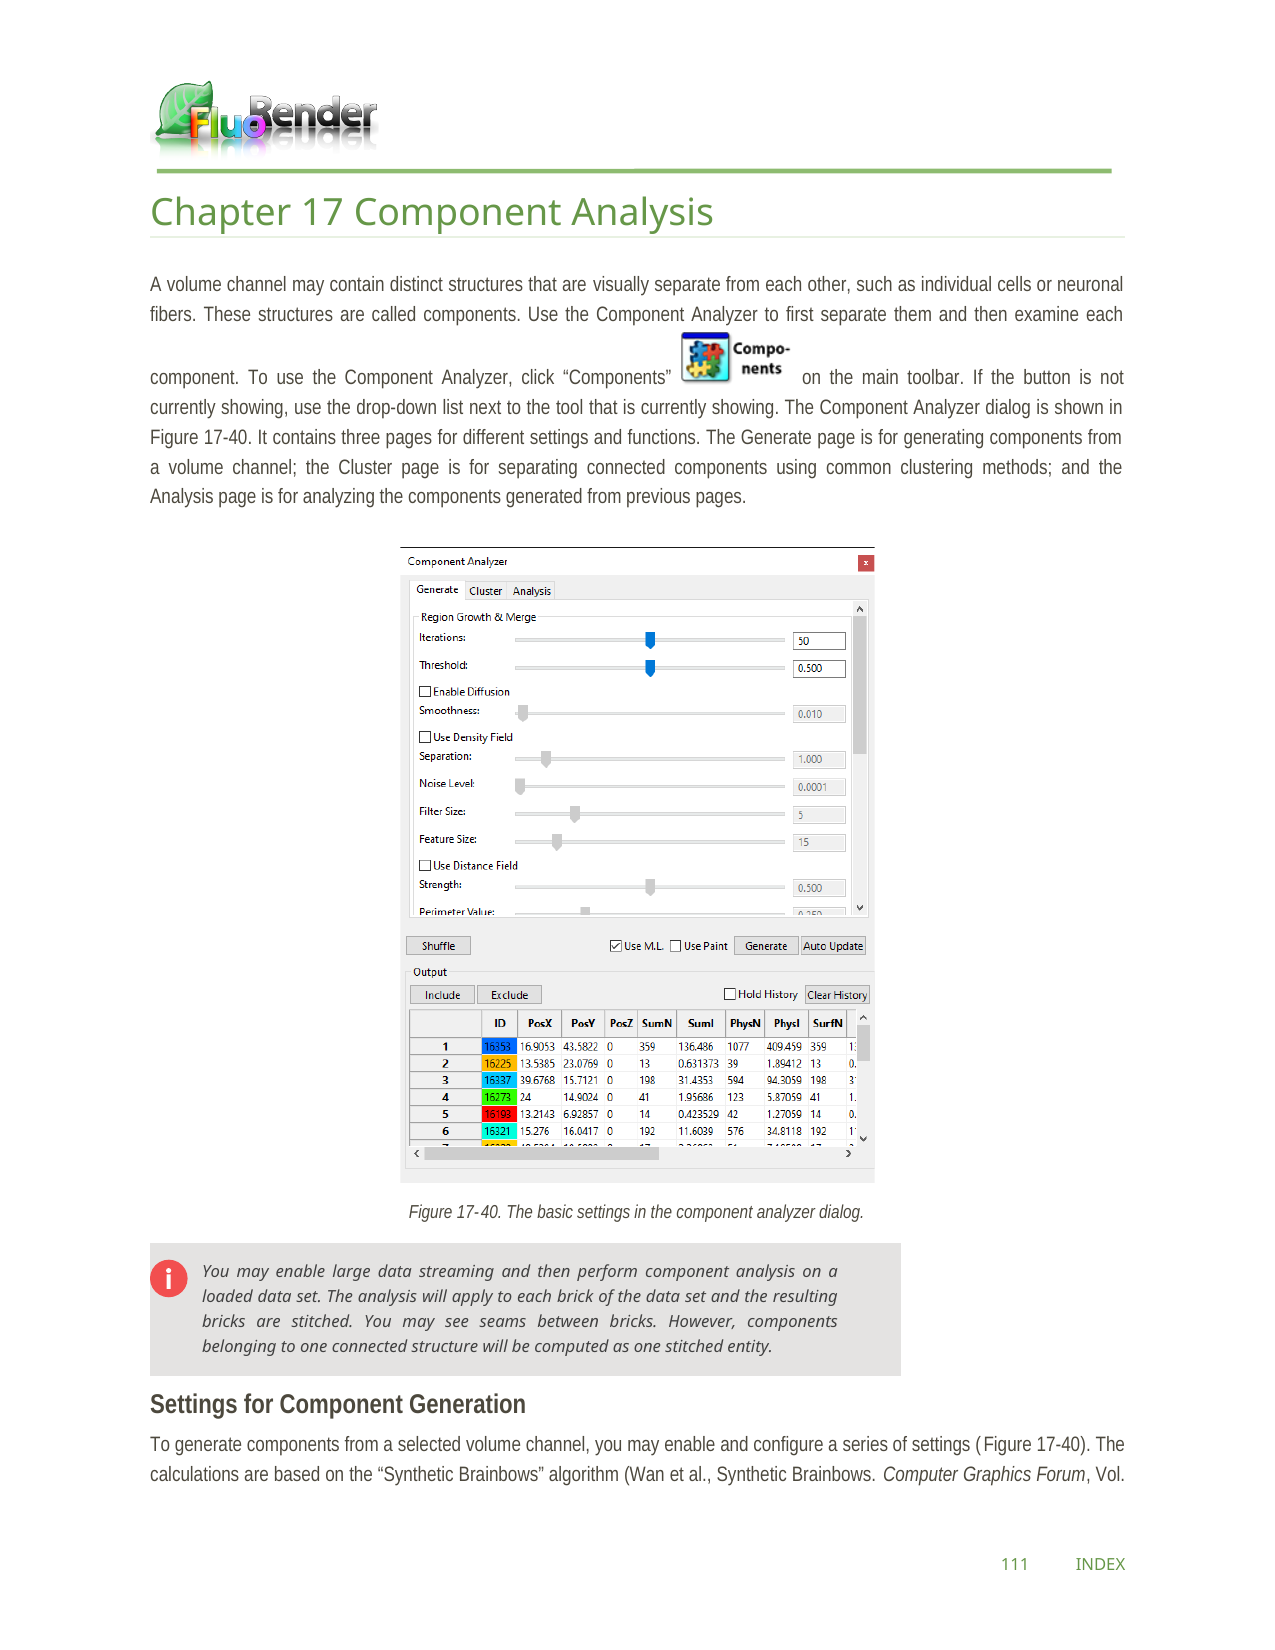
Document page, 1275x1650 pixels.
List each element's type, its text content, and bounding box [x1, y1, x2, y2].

subtitle Settings for Component Generation [150, 1388, 1125, 1419]
subtitle Component Analysis [150, 185, 1125, 236]
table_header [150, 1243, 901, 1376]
picture [680, 331, 794, 385]
picture [150, 75, 379, 162]
picture [400, 547, 875, 1183]
